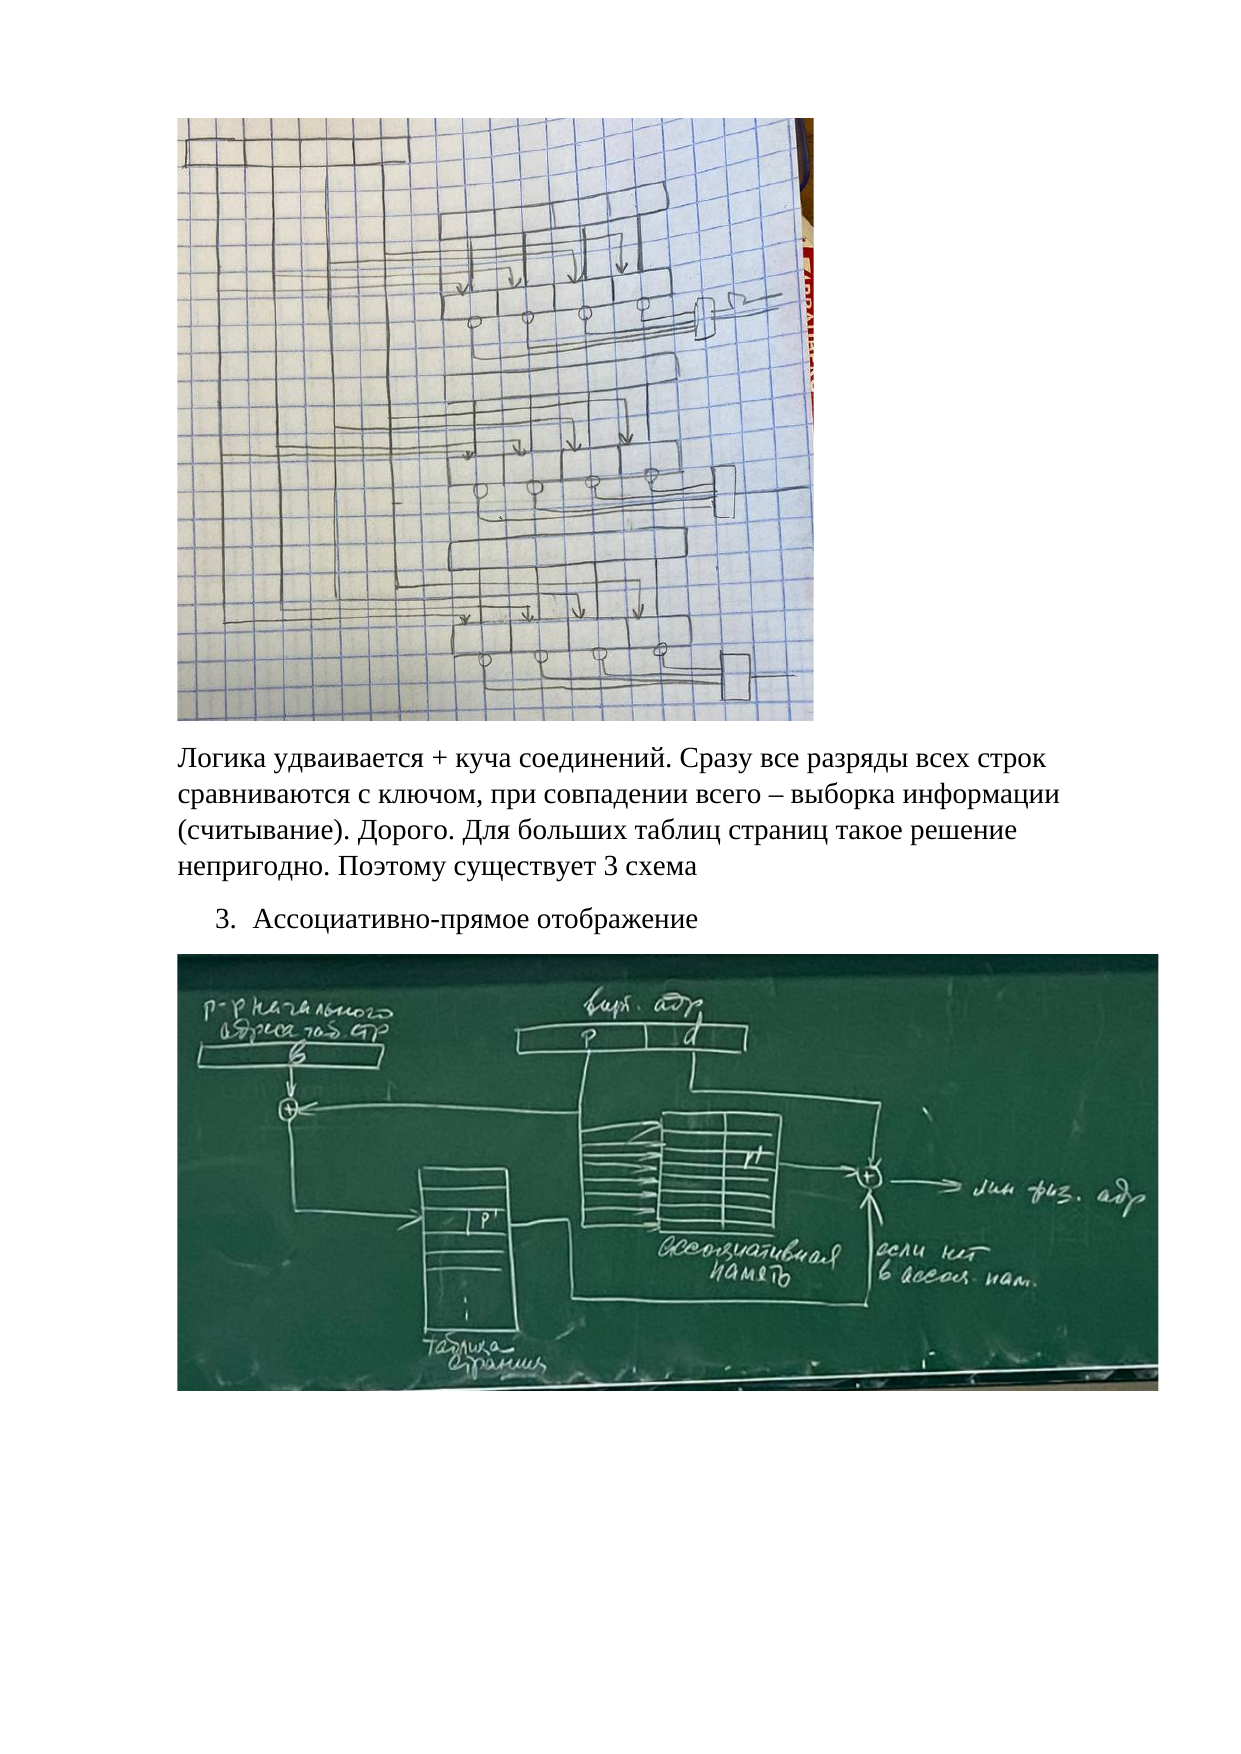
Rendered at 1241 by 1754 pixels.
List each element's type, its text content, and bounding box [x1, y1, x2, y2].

text Логика удваивается + куча соединений. Сразу все разряды всех строк сравниваются с ключом, при совпадении всего – выборка информации (считывание). Дорого. Для больших таблиц страниц такое решение непригодно. Поэтому существует 3 схема [177, 740, 1152, 882]
picture [177, 954, 1159, 1391]
list Ассоциативно-прямое отображение [215, 901, 1152, 935]
picture [177, 118, 814, 721]
